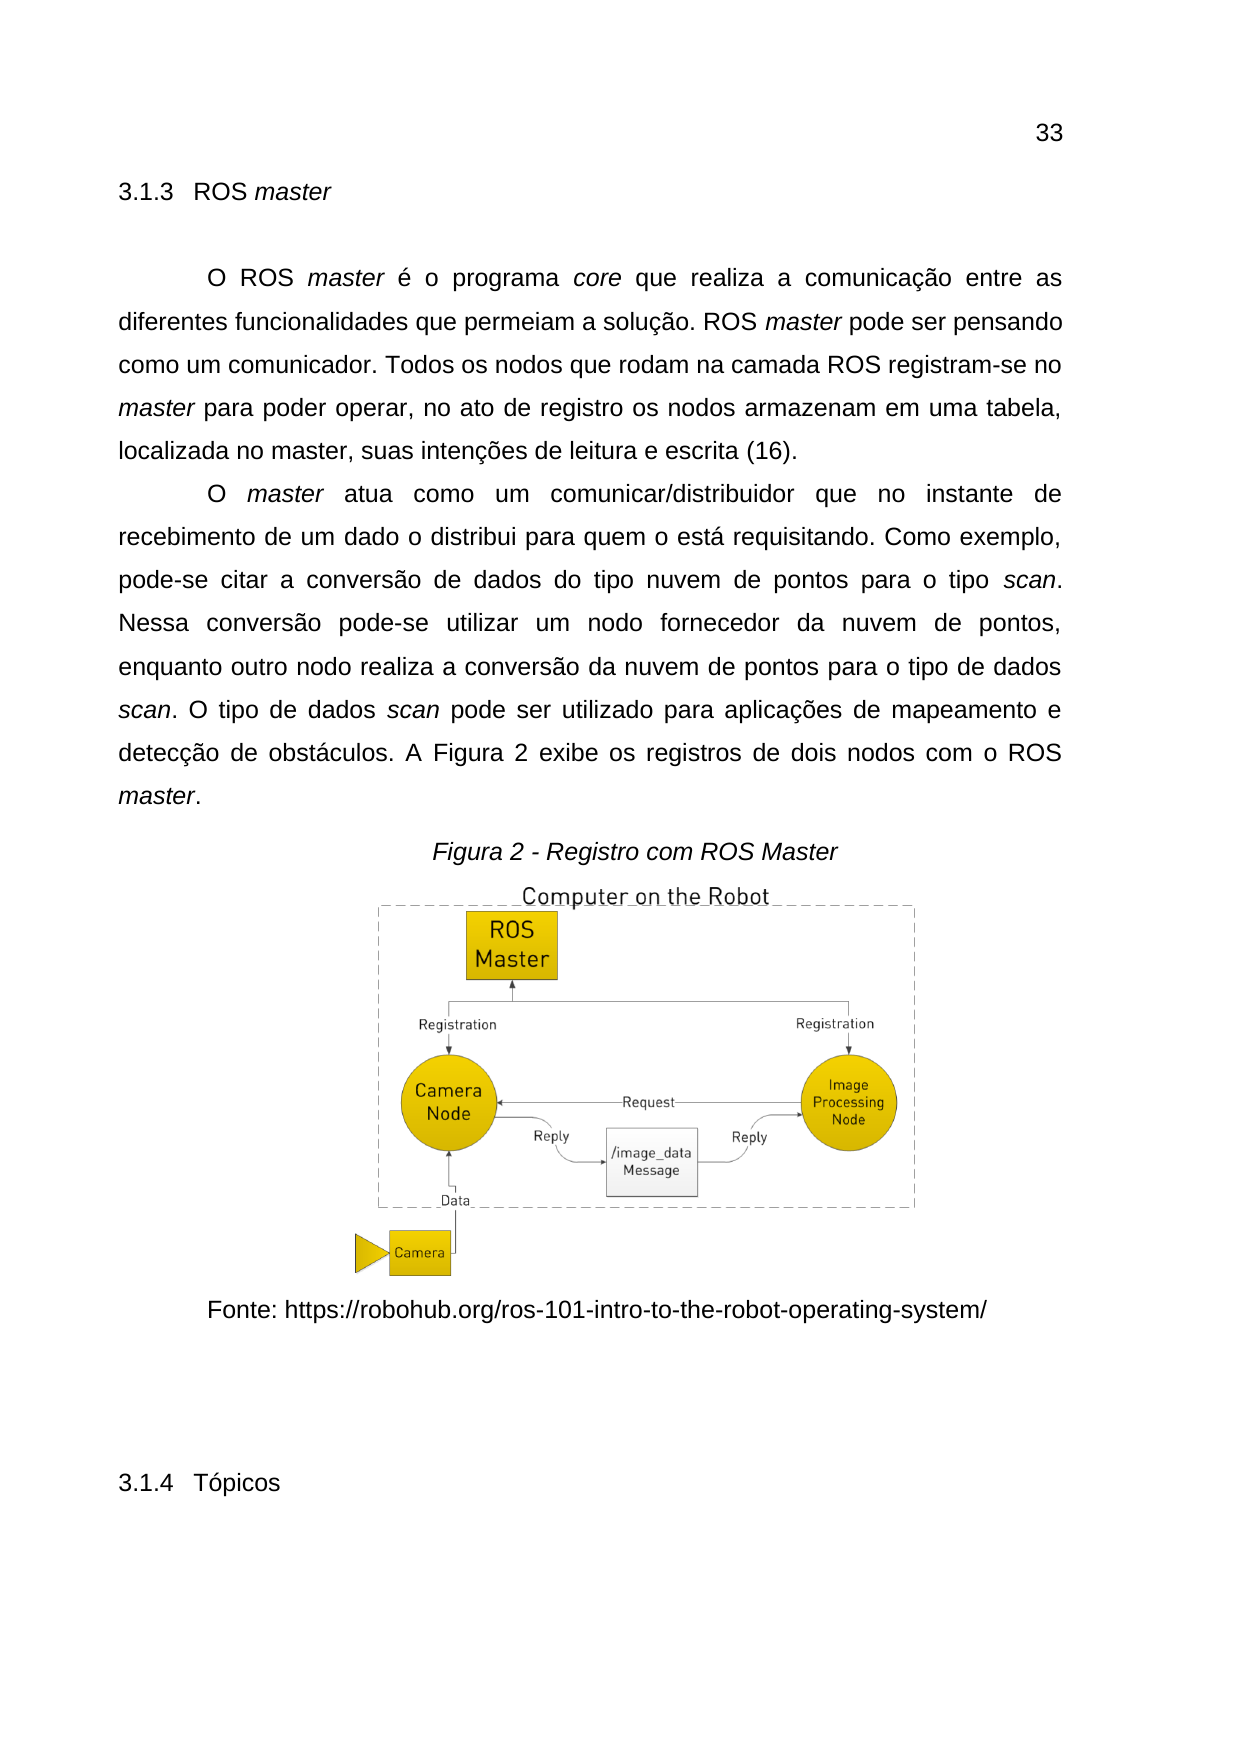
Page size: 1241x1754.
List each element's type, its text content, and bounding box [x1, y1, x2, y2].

subtitle Tópicos [118, 1468, 1063, 1496]
text O ROS master é o programa core que realiza a comunicação entre as diferentes funcionalidades que permeiam a solução. ROS master pode ser pensando como um comunicador. Todos os nodos que rodam na camada ROS registram-se no master para poder operar, no ato de registro os nodos armazenam em uma tabela, localizada no master, suas intenções de leitura e escrita. [118, 263, 1063, 465]
subtitle ROS master [118, 177, 1063, 206]
text Figura - Registro com ROS Master [118, 837, 1063, 865]
text O master atua como um comunicar/distribuidor que no instante de recebimento de um dado o distribui para quem o está requisitando. Como exemplo, pode-se citar a conversão de dados do tipo nuvem de pontos para o tipo scan. Nessa conversão pode-se utilizar um nodo fornecedor da nuvem de pontos, enquanto outro nodo realiza a conversão da nuvem de pontos para o tipo de dados scan. O tipo de dados scan pode ser utilizado para aplicações de mapeamento e detecção de obstáculos. A Figura 2 exibe os registros de dois nodos com o ROS master. [118, 479, 1063, 810]
picture [350, 879, 920, 1281]
text Fonte: https://robohub.org/ros-101-intro-to-the-robot-operating-system/ [118, 1295, 1063, 1324]
